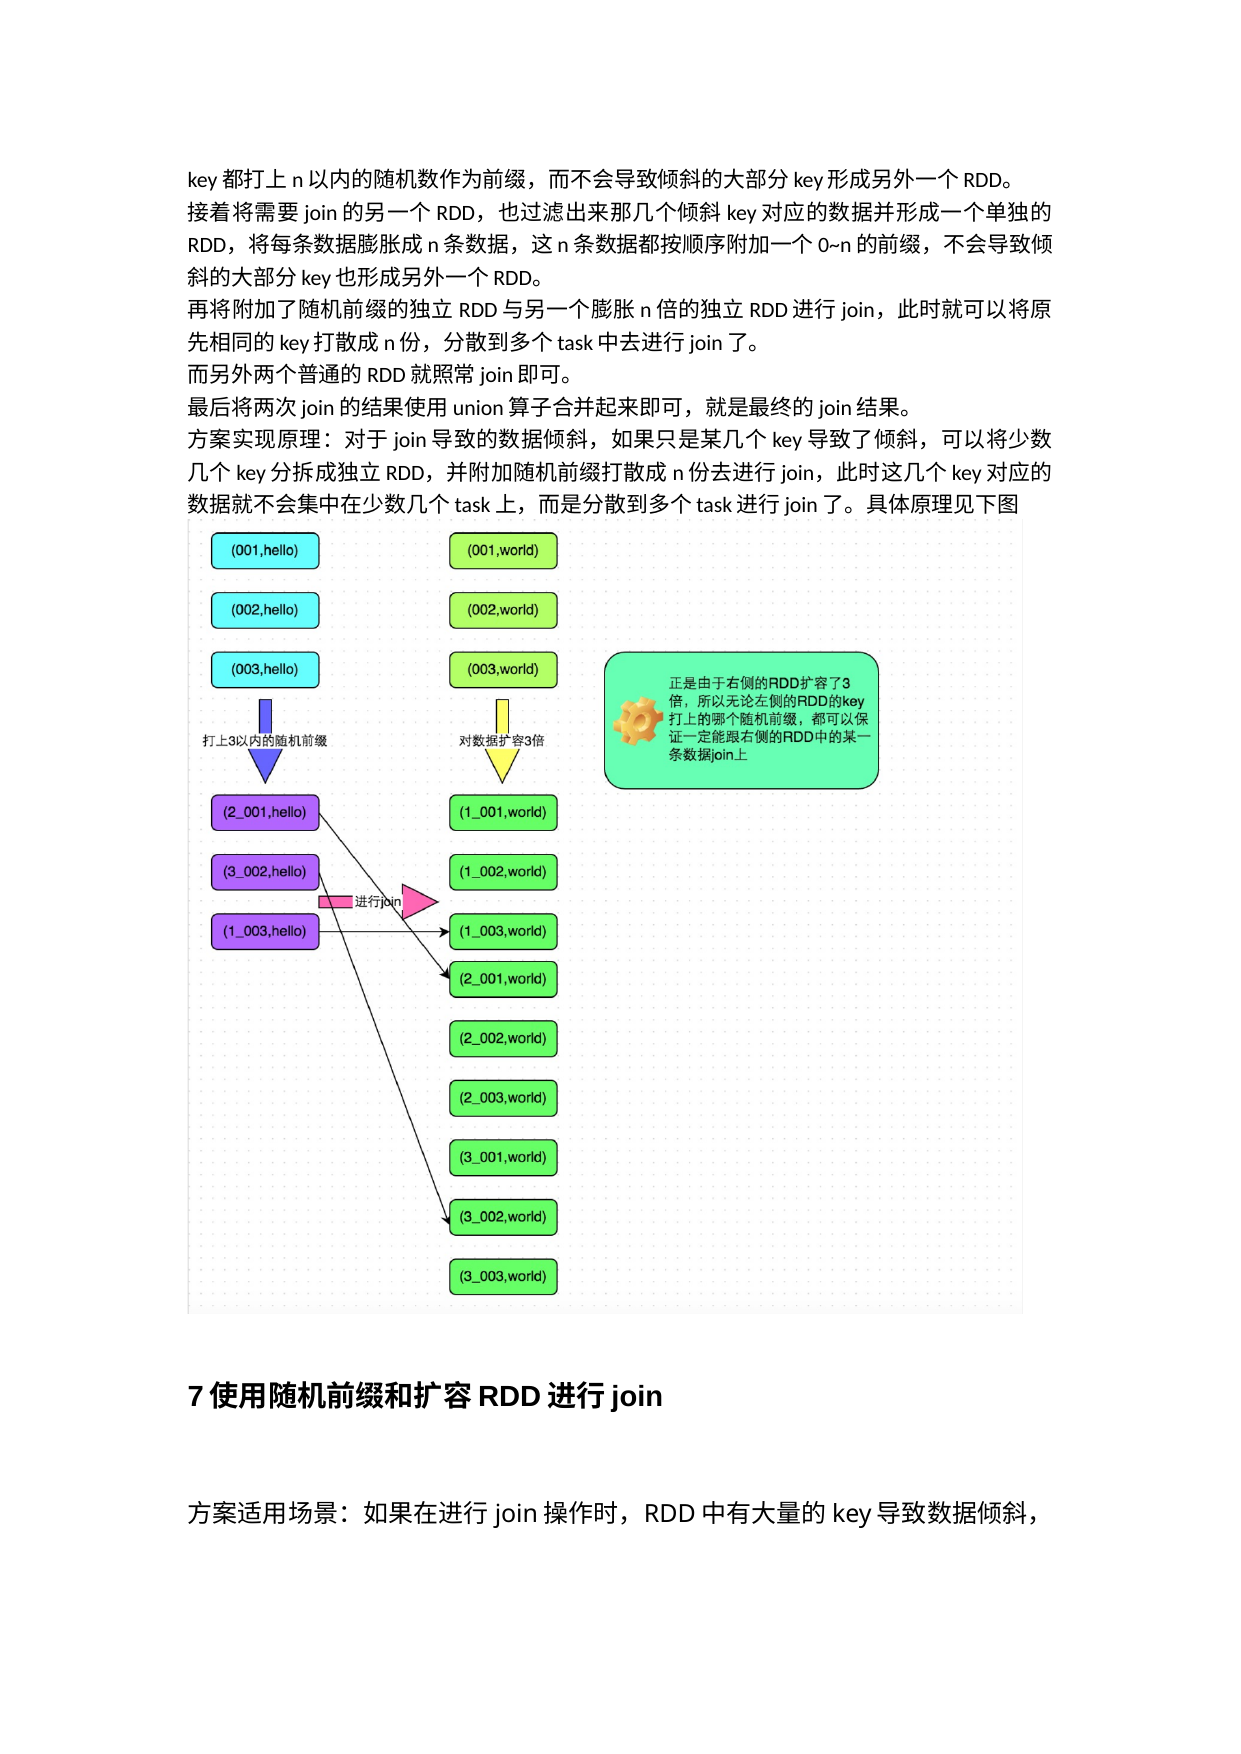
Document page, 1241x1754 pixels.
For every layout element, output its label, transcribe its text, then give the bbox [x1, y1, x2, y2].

picture [187, 519, 1023, 1314]
subtitle 7使用随机前缀和扩容RDD进行join [187, 1361, 1053, 1426]
text 接着将需要join的另一个RDD，也过滤出来那几个倾斜key对应的数据并形成一个单独的RDD，将每条数据膨胀成n条数据，这n条数据都按顺序附加一个0~n的前缀，不会导致倾斜的大部分key也形成另外一个RDD。 [187, 194, 1053, 292]
text 而另外两个普通的RDD就照常join即可。 [187, 357, 1053, 389]
text 方案实现原理：对于join导致的数据倾斜，如果只是某几个key导致了倾斜，可以将少数几个key分拆成独立RDD，并附加随机前缀打散成n份去进行join，此时这几个key对应的数据就不会集中在少数几个task上，而是分散到多个task进行join了。具体原理见下图 [187, 422, 1053, 519]
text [187, 162, 1053, 194]
text 再将附加了随机前缀的独立RDD与另一个膨胀n倍的独立RDD进行join，此时就可以将原先相同的key打散成n份，分散到多个task中去进行join了。 [187, 292, 1053, 357]
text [187, 1479, 1053, 1544]
text 最后将两次join的结果使用union算子合并起来即可，就是最终的join结果。 [187, 389, 1053, 422]
